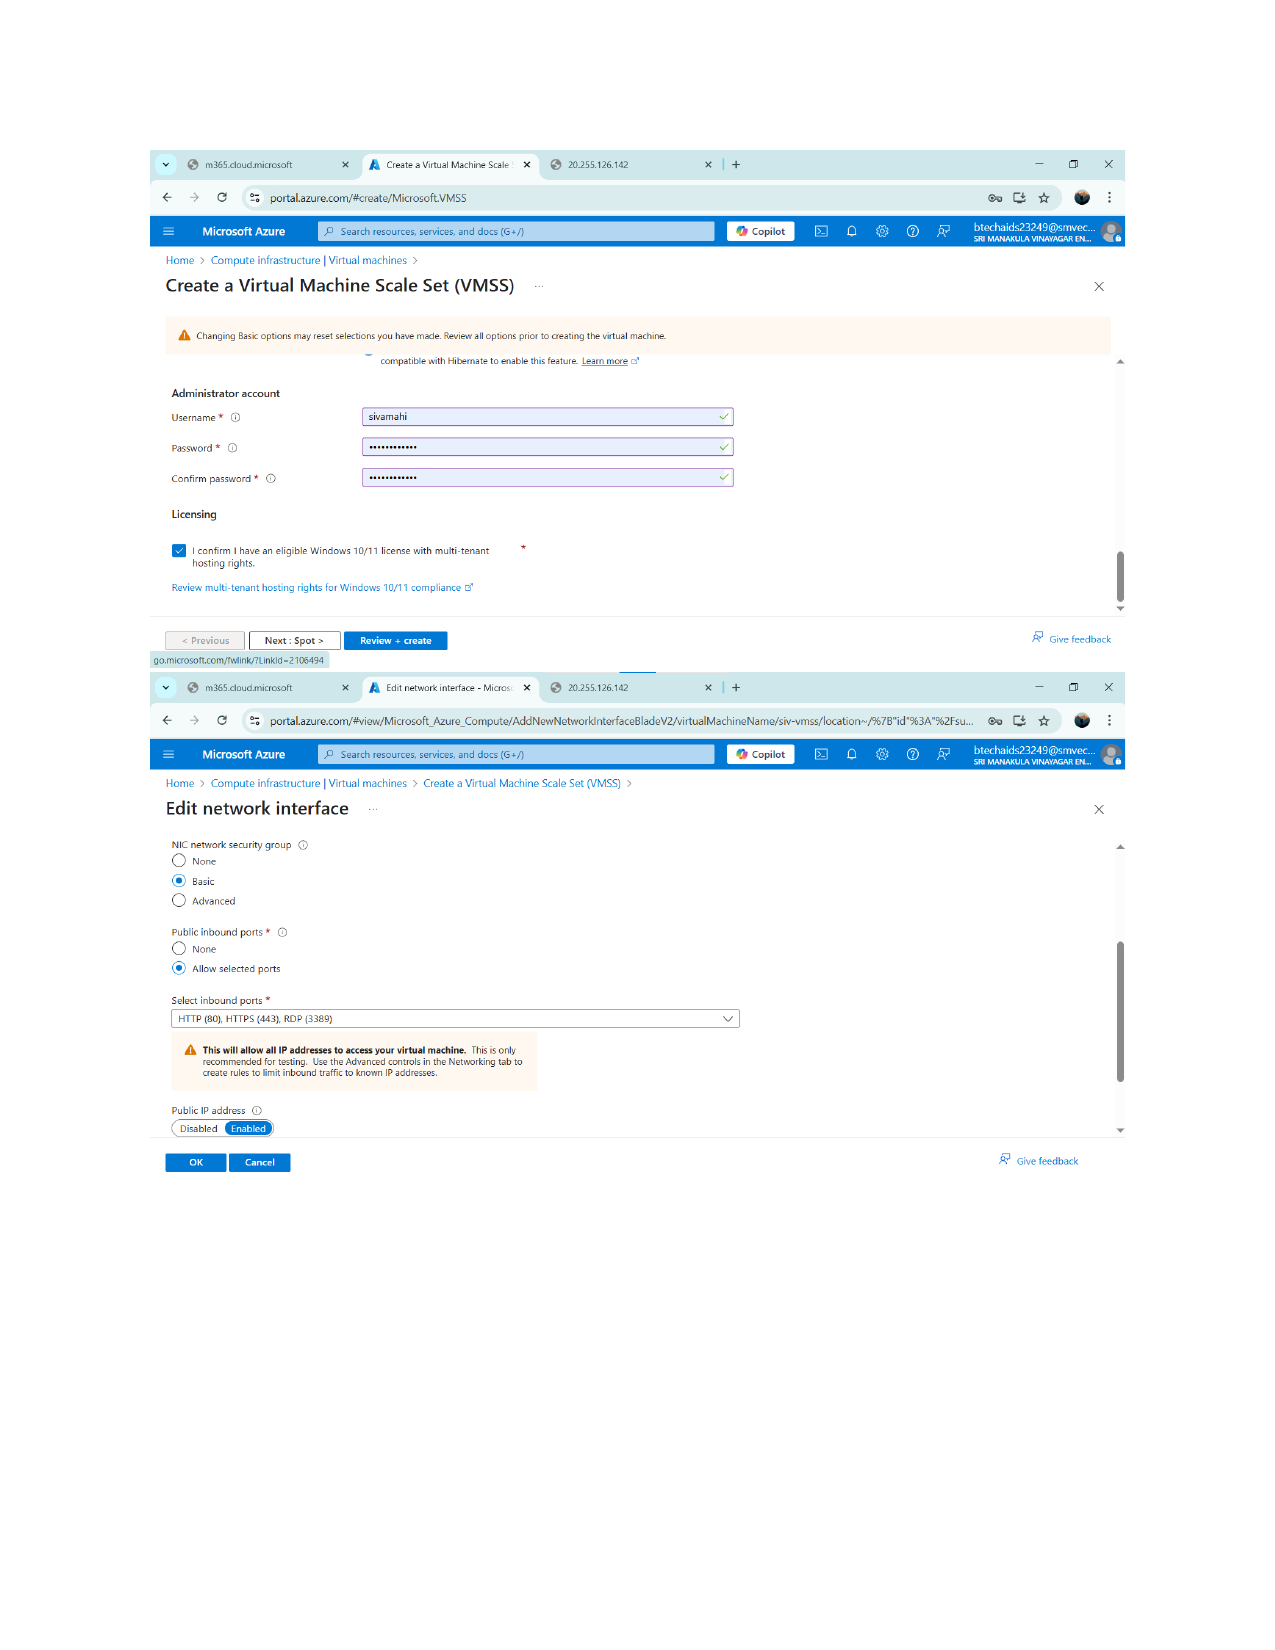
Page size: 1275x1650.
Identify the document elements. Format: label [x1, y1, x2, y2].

picture [150, 672, 1125, 1191]
picture [150, 150, 1125, 668]
